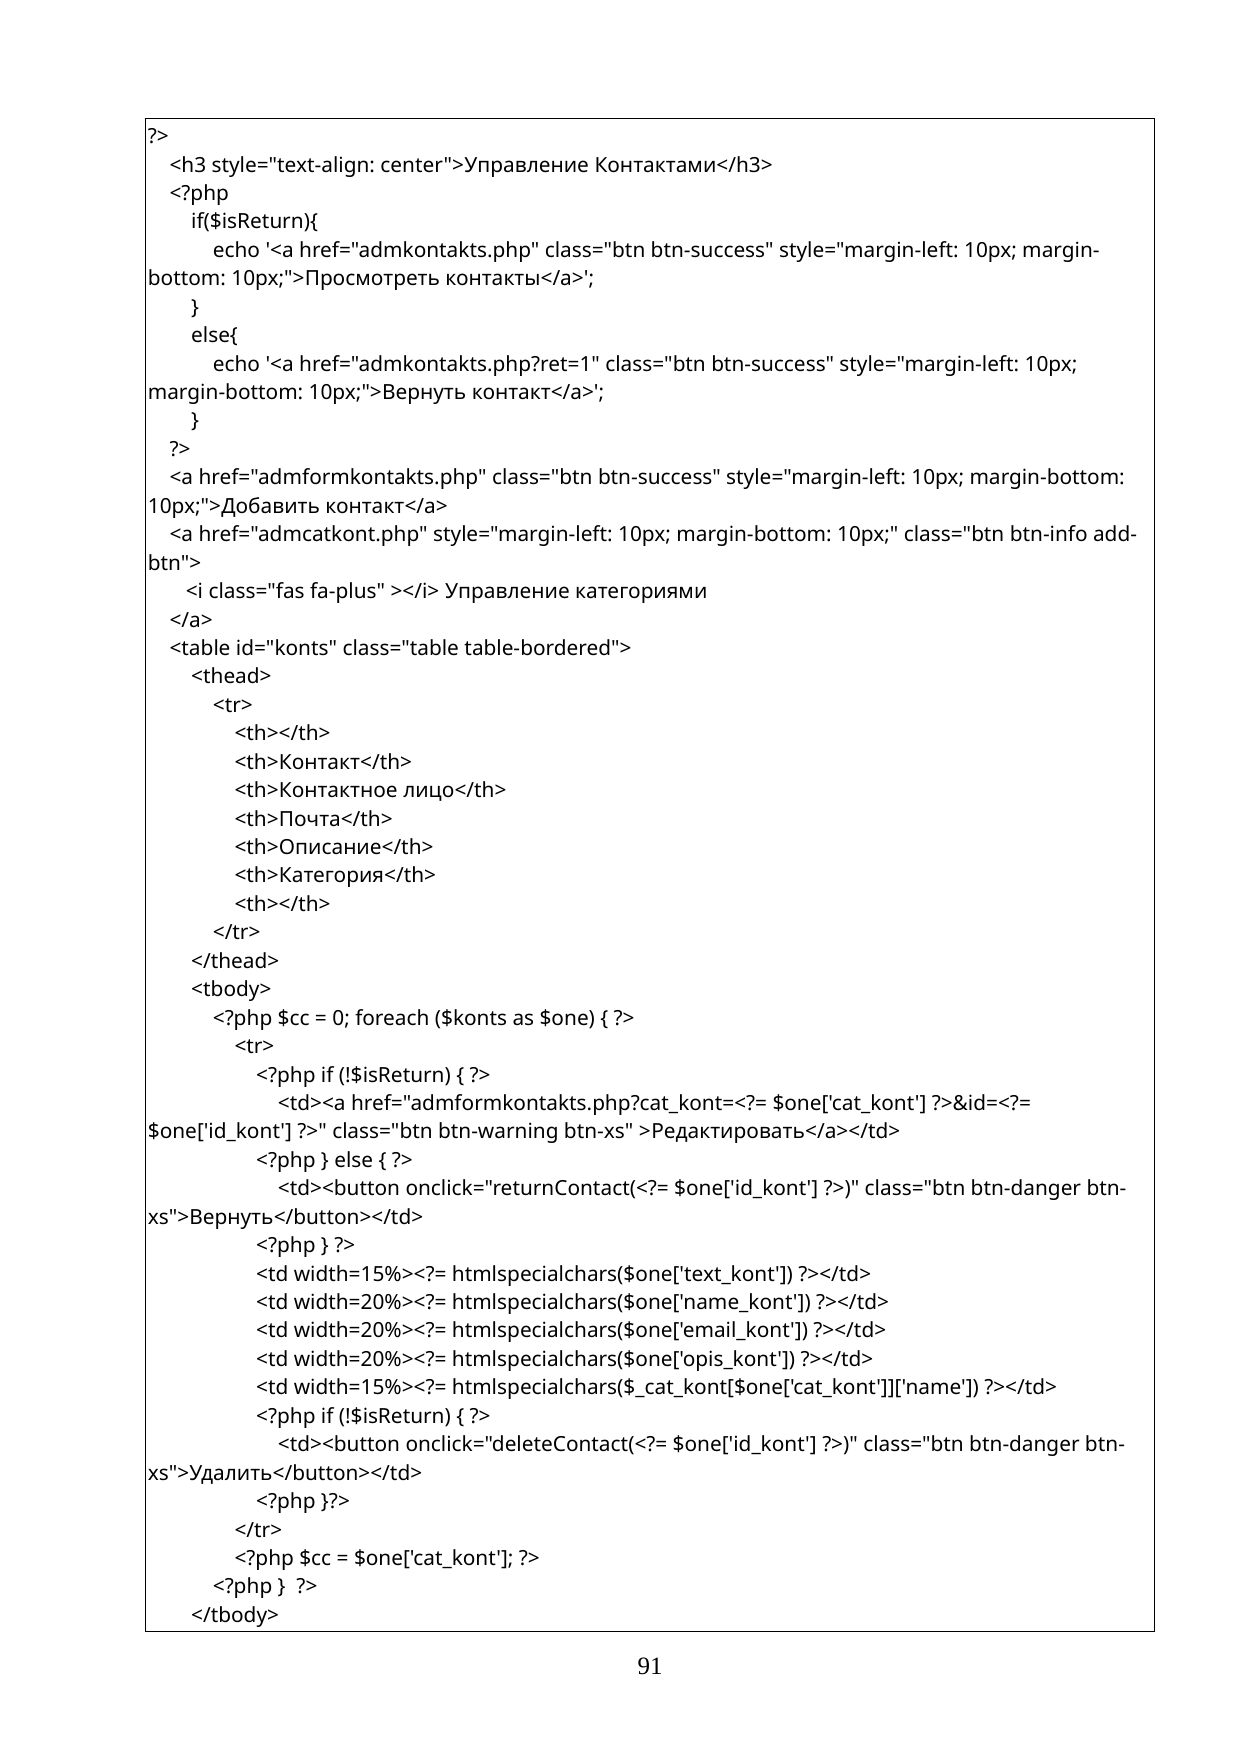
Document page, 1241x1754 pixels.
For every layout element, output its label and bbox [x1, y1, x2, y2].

text [146, 119, 1154, 1631]
